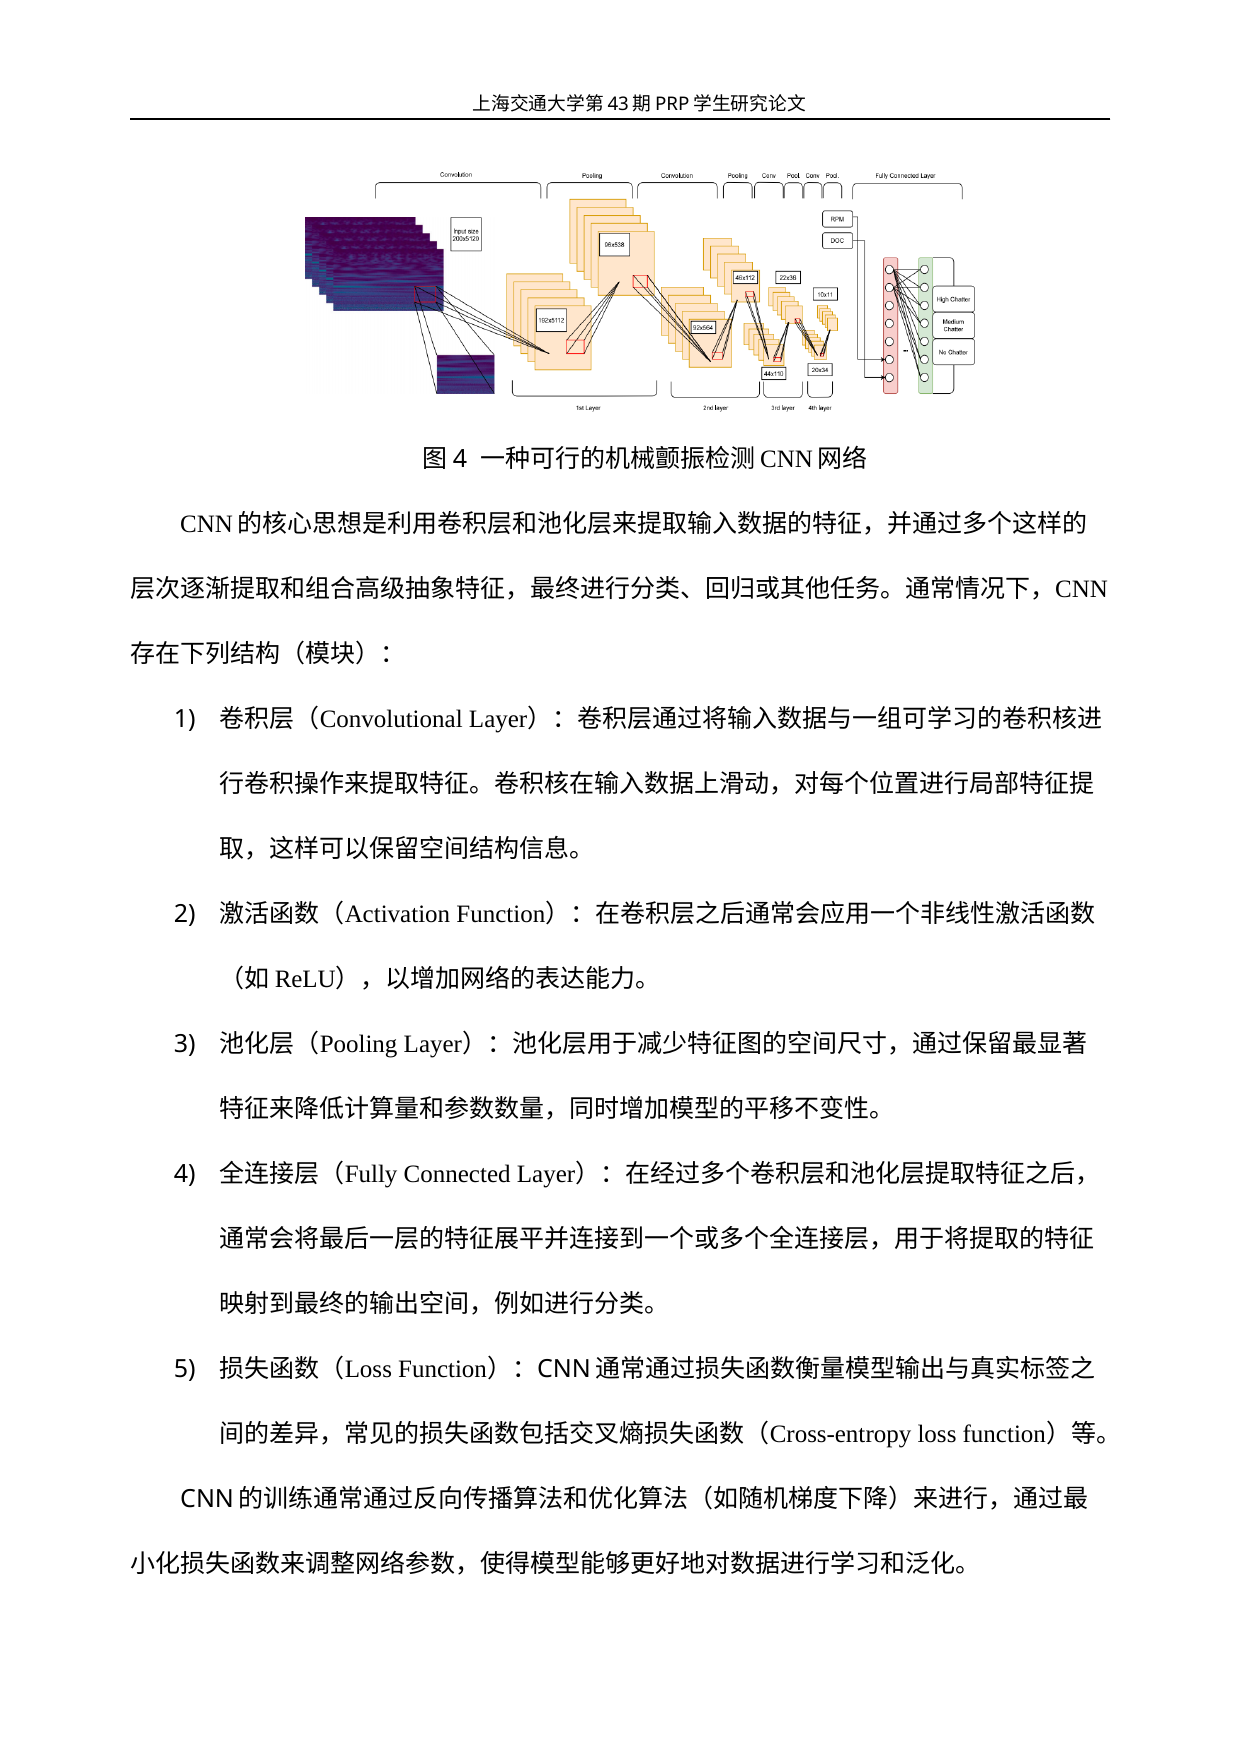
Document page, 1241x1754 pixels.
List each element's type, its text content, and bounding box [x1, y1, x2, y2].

list 激活函数（Activation Function）：在卷积层之后通常会应用一个非线性激活函数（如ReLU），以增加网络的表达能力。 [174, 879, 1110, 1009]
text CNN的训练通常通过反向传播算法和优化算法（如随机梯度下降）来进行，通过最小化损失函数来调整网络参数，使得模型能够更好地对数据进行学习和泛化。 [130, 1464, 1110, 1594]
picture [289, 163, 1002, 418]
list 卷积层（Convolutional Layer）：卷积层通过将输入数据与一组可学习的卷积核进行卷积操作来提取特征。卷积核在输入数据上滑动，对每个位置进行局部特征提取，这样可以保留空间结构信息。 [174, 684, 1110, 879]
list 损失函数（Loss Function）：CNN通常通过损失函数衡量模型输出与真实标签之间的差异，常见的损失函数包括交叉熵损失函数（Cross-entropy loss function）等。 [174, 1334, 1110, 1464]
text CNN的核心思想是利用卷积层和池化层来提取输入数据的特征，并通过多个这样的层次逐渐提取和组合高级抽象特征，最终进行分类、回归或其他任务。通常情况下，CNN存在下列结构（模块）： [130, 489, 1110, 684]
list 池化层（Pooling Layer）：池化层用于减少特征图的空间尺寸，通过保留最显著特征来降低计算量和参数数量，同时增加模型的平移不变性。 [174, 1009, 1110, 1139]
text 图4 一种可行的机械颤振检测CNN网络 [130, 424, 1110, 489]
list 全连接层（Fully Connected Layer）：在经过多个卷积层和池化层提取特征之后，通常会将最后一层的特征展平并连接到一个或多个全连接层，用于将提取的特征映射到最终的输出空间，例如进行分类。 [174, 1139, 1110, 1334]
